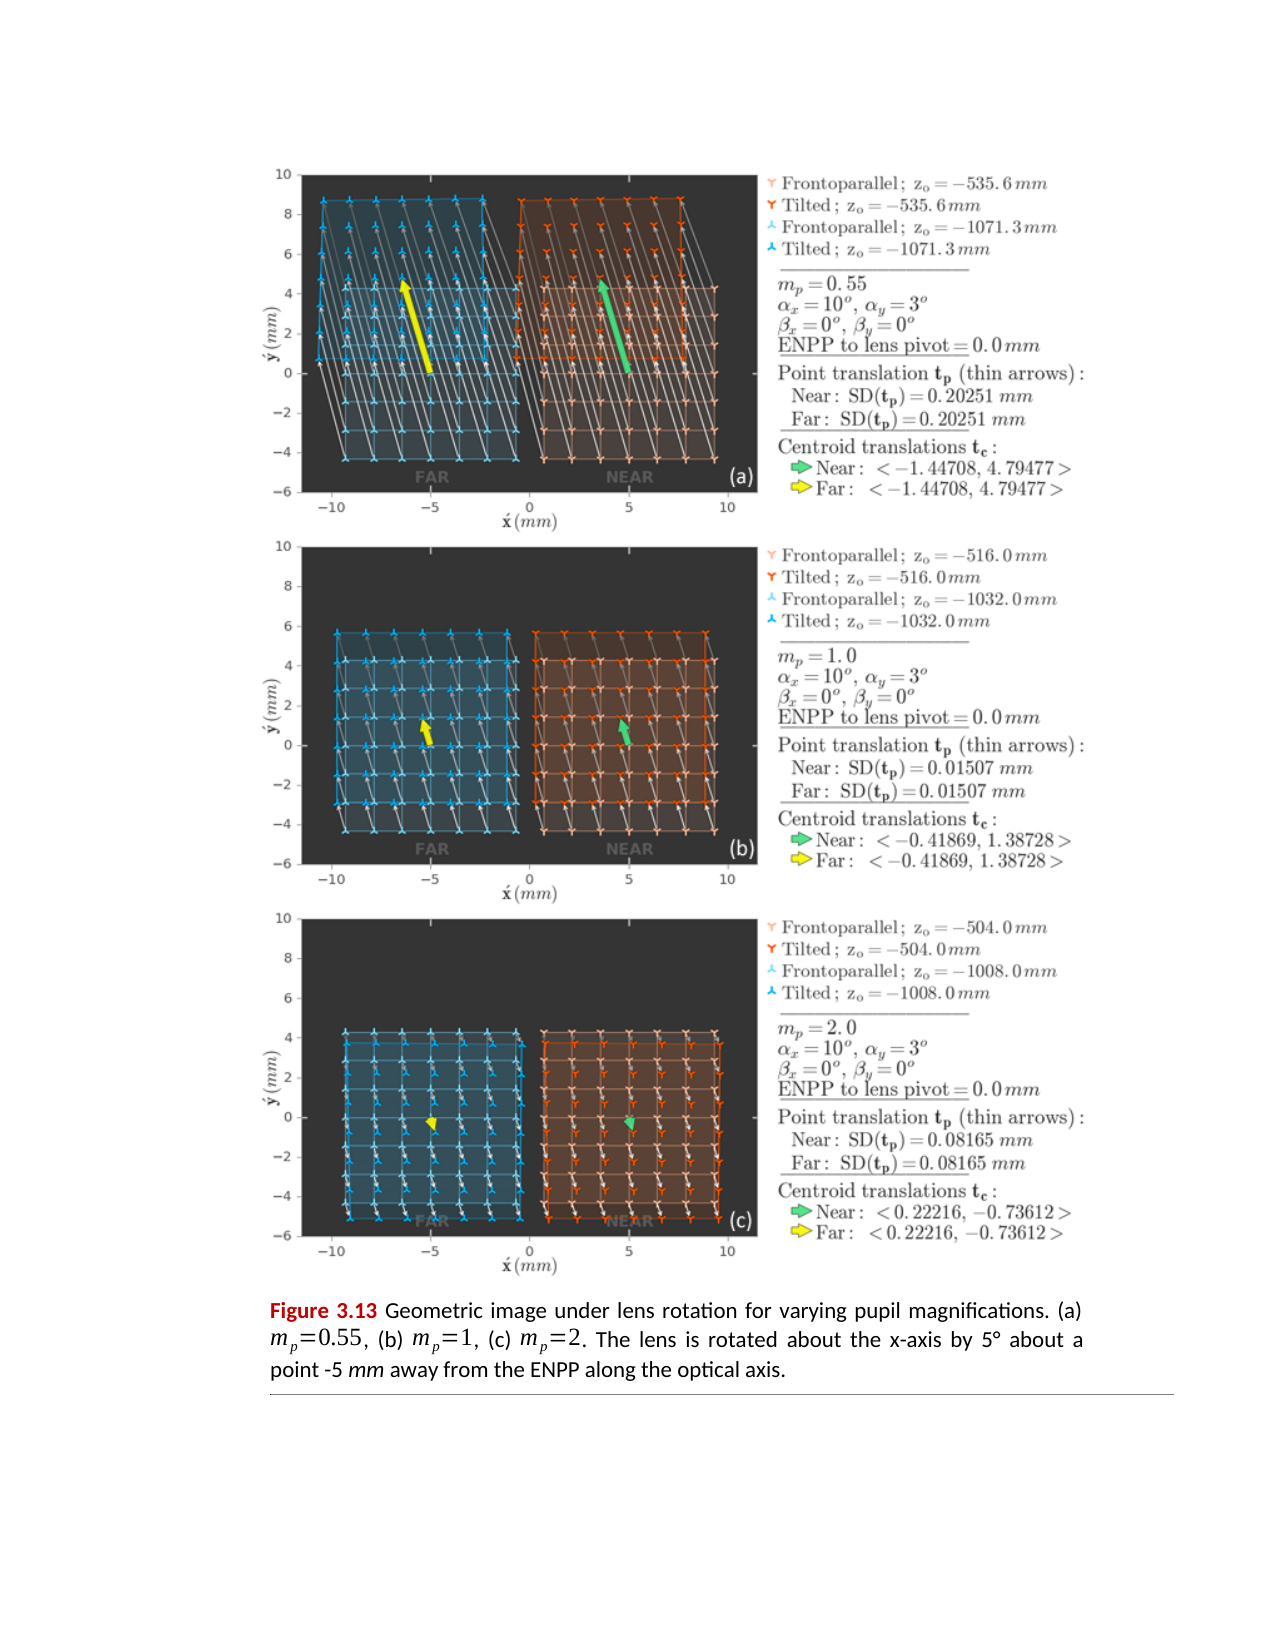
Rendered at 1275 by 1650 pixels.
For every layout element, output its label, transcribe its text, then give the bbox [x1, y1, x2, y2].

table_header [221, 165, 1125, 1283]
table_cell Figure 3.13 Geometric image under lens rotation for varying pupil magnifications. (a) , (b) , (c) . The lens is rotated about the x-axis by 5° about a point -5 mm away from the ENPP along the optical axis. [221, 1283, 1125, 1435]
picture [260, 165, 1086, 1280]
